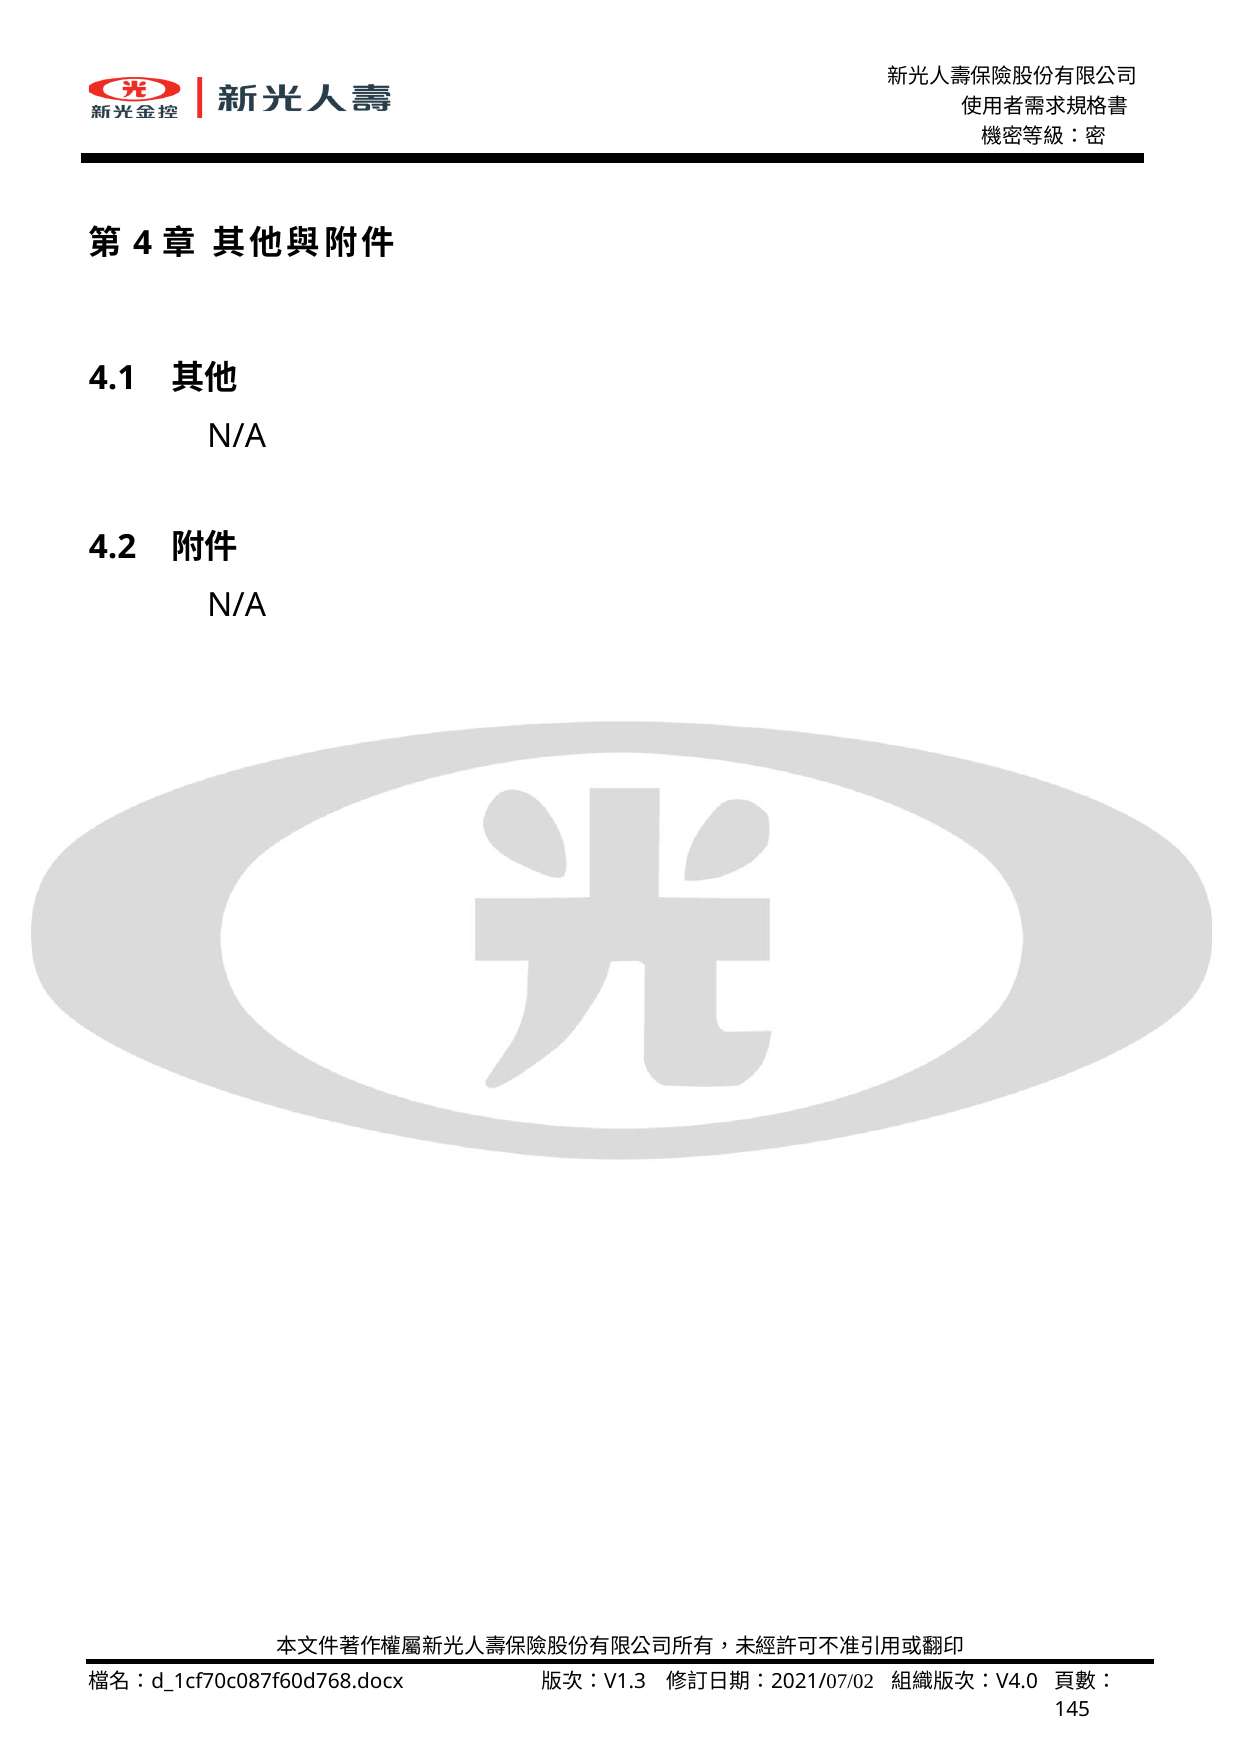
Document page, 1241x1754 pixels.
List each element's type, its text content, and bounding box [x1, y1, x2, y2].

subtitle 第4章 其他與附件 [89, 216, 1152, 264]
text N/A [207, 412, 1152, 457]
picture [88, 61, 414, 118]
text N/A [207, 581, 1152, 626]
subtitle 4.1 其他 [89, 351, 1152, 399]
subtitle 4.2 附件 [89, 519, 1152, 568]
picture [25, 713, 1215, 1166]
